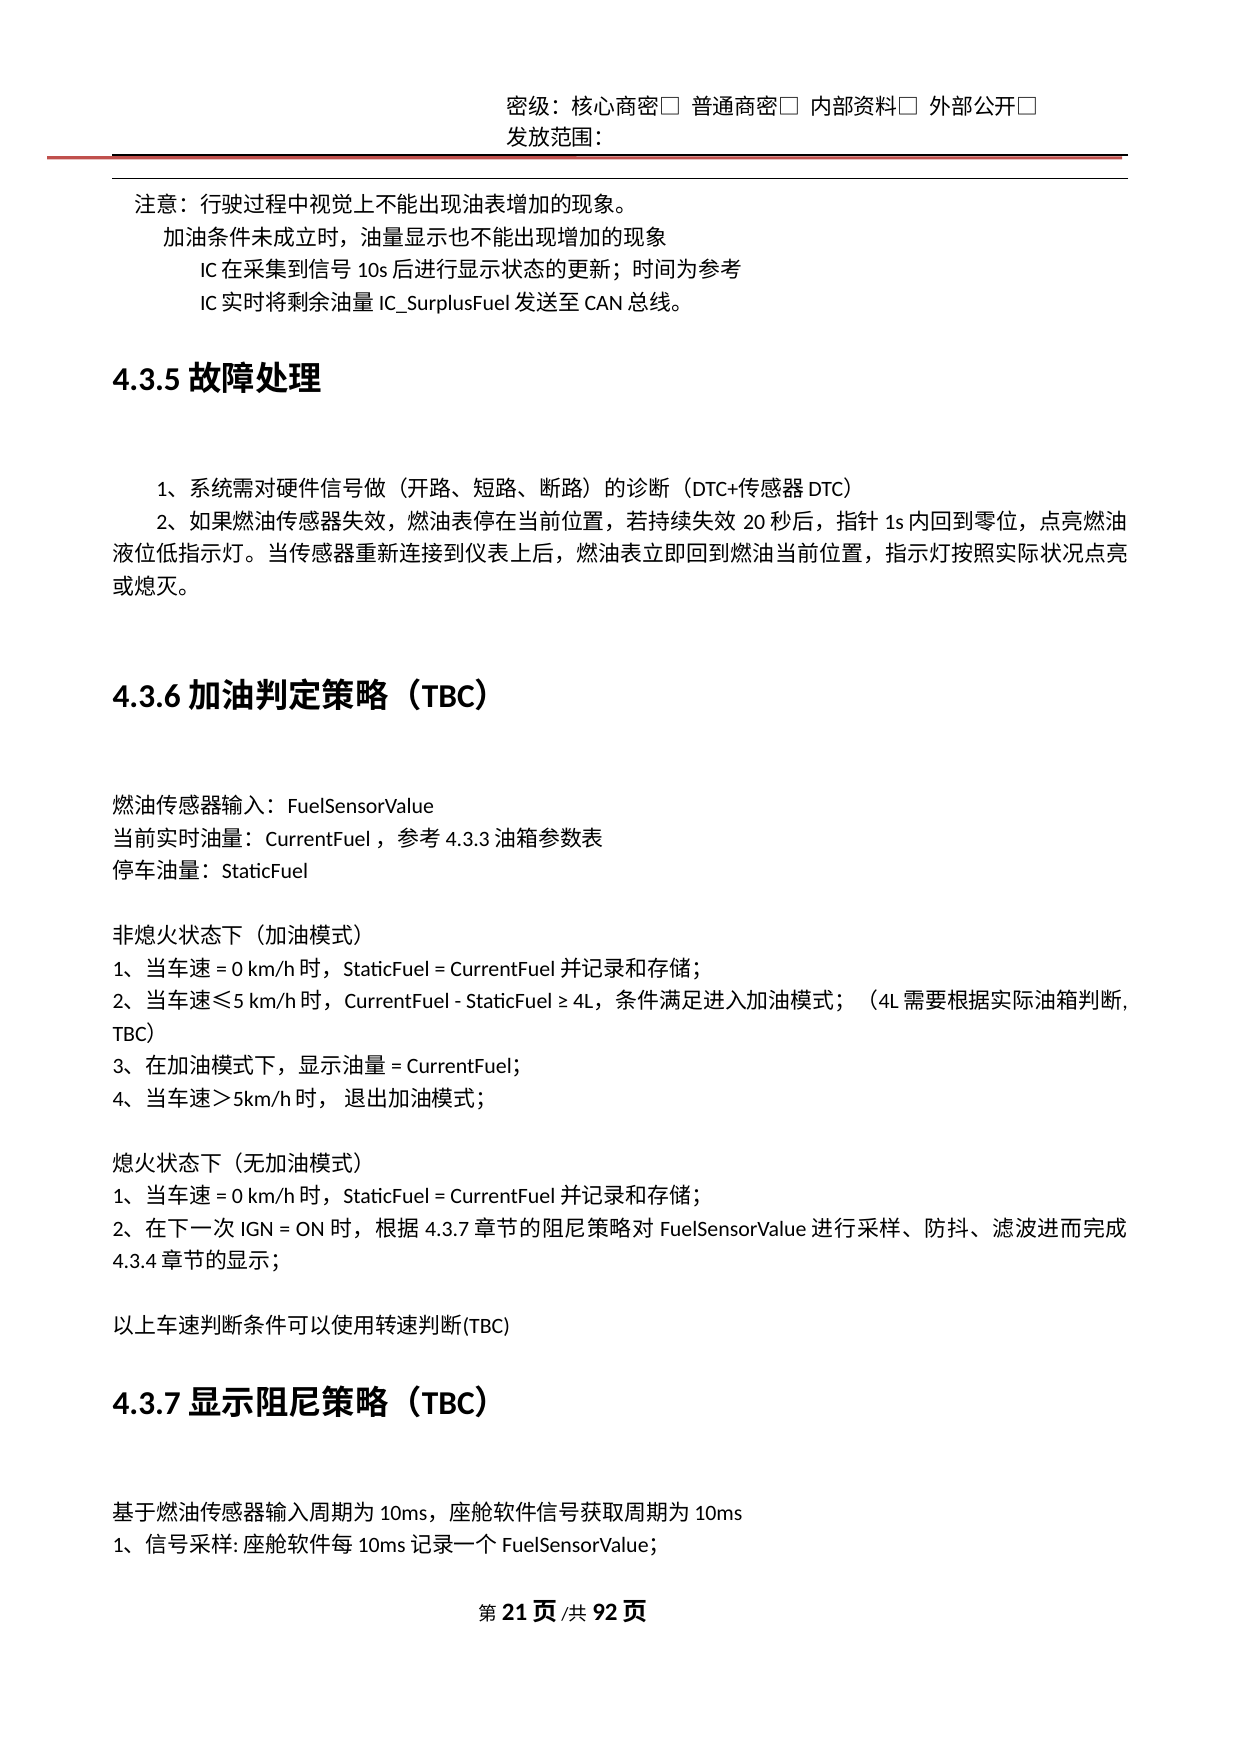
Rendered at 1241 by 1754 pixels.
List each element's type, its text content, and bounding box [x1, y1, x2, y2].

list 在下一次IGN = ON时，根据4.3.7章节的阻尼策略对FuelSensorValue进行采样、防抖、滤波进而完成4.3.4章节的显示； [112, 1210, 1128, 1275]
subtitle 4.3.5 故障处理 [112, 344, 1128, 409]
list 以上车速判断条件可以使用转速判断(TBC) [112, 1308, 1128, 1340]
text 加油条件未成立时，油量显示也不能出现增加的现象 [134, 219, 1106, 252]
text 注意：行驶过程中视觉上不能出现油表增加的现象。 [134, 187, 1106, 219]
text 燃油传感器输入：FuelSensorValue [112, 788, 1128, 820]
text 4、当车速＞5km/h时， 退出加油模式； [112, 1080, 1128, 1113]
text 停车油量：StaticFuel [112, 853, 1128, 885]
text IC在采集到信号10s后进行显示状态的更新；时间为参考 [134, 252, 1106, 284]
text IC实时将剩余油量IC_SurplusFuel发送至CAN总线。 [134, 284, 1106, 317]
list 1、信号采样: 座舱软件每10ms记录一个FuelSensorValue； [112, 1527, 1128, 1559]
subtitle 4.3.7 显示阻尼策略（TBC） [112, 1367, 1128, 1432]
list 当车速 = 0 km/h时，StaticFuel = CurrentFuel并记录和存储； [112, 1178, 1128, 1210]
text 非熄火状态下（加油模式） [112, 918, 1128, 950]
text 基于燃油传感器输入周期为10ms，座舱软件信号获取周期为10ms [112, 1494, 1128, 1527]
text 熄火状态下（无加油模式） [112, 1145, 1128, 1178]
text 1、系统需对硬件信号做（开路、短路、断路）的诊断（DTC+传感器DTC） [112, 471, 1128, 503]
text 2、如果燃油传感器失效，燃油表停在当前位置，若持续失效 20 秒后，指针1s内回到零位，点亮燃油液位低指示灯。当传感器重新连接到仪表上后，燃油表立即回到燃油当前位置，指示灯按照实际状况点亮或熄灭。 [112, 503, 1128, 601]
text 3、在加油模式下，显示油量 = CurrentFuel； [112, 1048, 1128, 1080]
text 2、当车速≤5 km/h时，CurrentFuel - StaticFuel ≥ 4L，条件满足进入加油模式；（4L需要根据实际油箱判断, TBC） [112, 983, 1128, 1048]
text 1、当车速 = 0 km/h时，StaticFuel = CurrentFuel并记录和存储； [112, 950, 1128, 983]
subtitle 4.3.6 加油判定策略（TBC） [112, 661, 1128, 726]
text 当前实时油量：CurrentFuel ，参考4.3.3油箱参数表 [112, 820, 1128, 853]
